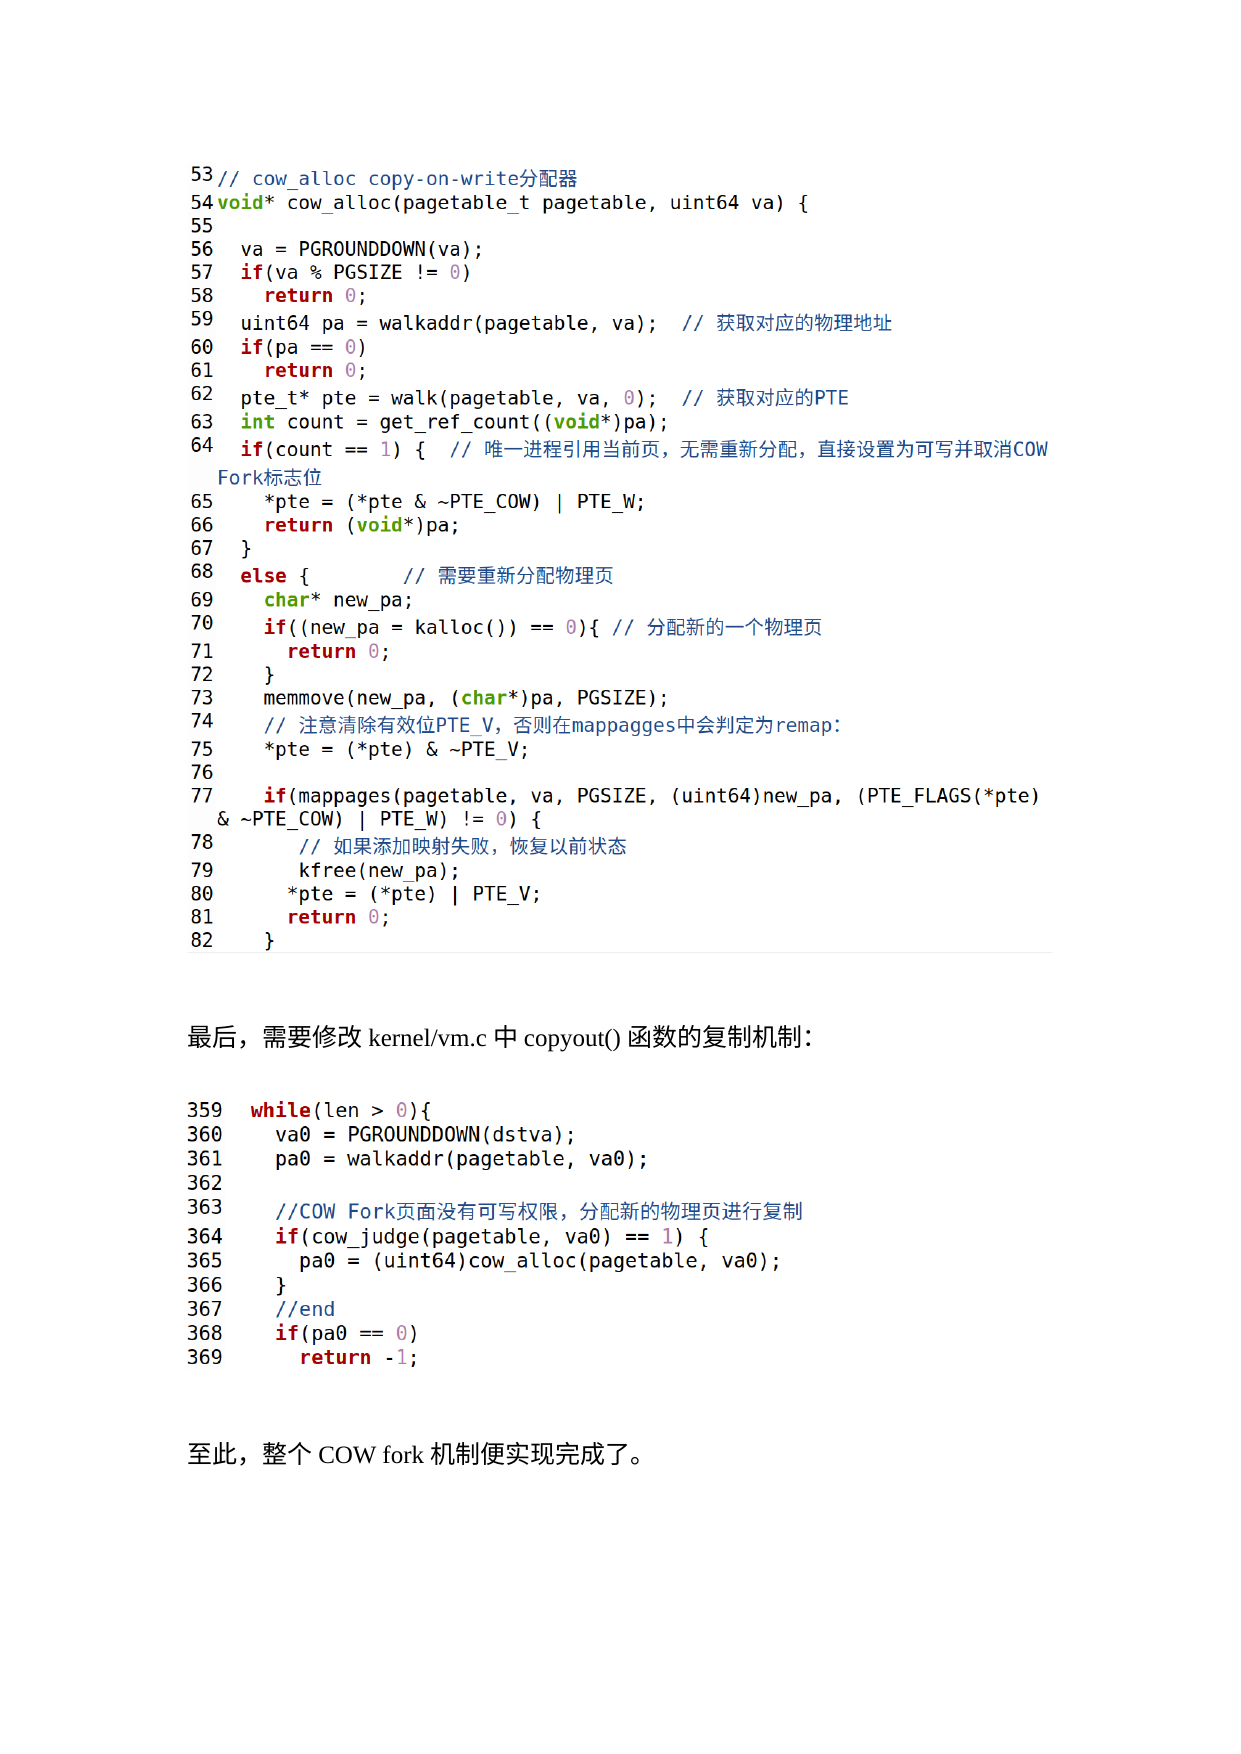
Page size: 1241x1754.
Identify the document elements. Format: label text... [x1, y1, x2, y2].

picture [187, 162, 1053, 953]
picture [187, 1098, 811, 1370]
text 最后，需要修改 kernel/vm.c 中 copyout() 函数的复制机制： [187, 1003, 1053, 1068]
text 至此，整个 COW fork 机制便实现完成了。 [187, 1420, 1053, 1485]
